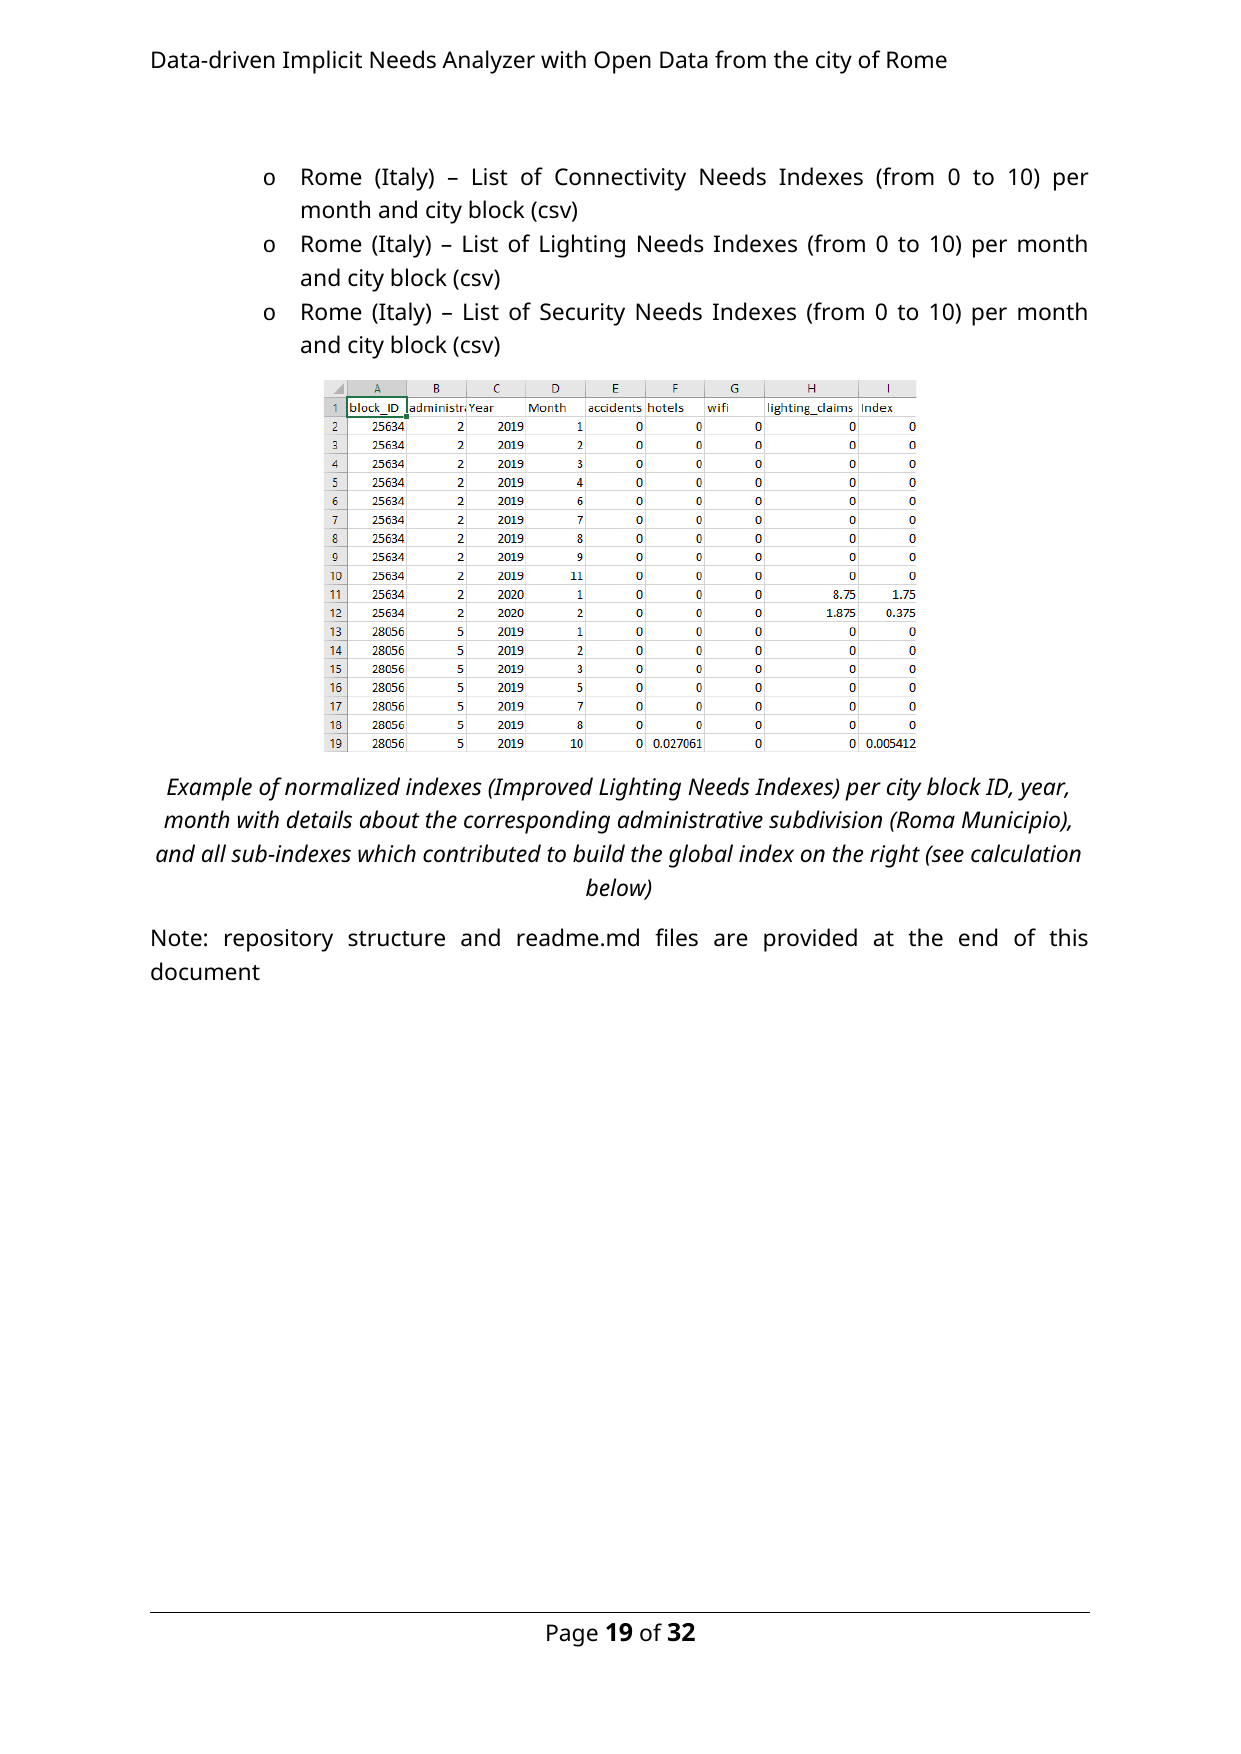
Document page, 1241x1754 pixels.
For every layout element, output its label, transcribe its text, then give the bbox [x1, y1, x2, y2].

list Rome (Italy) – List of Lighting Needs Indexes (from 0 to 10) per month and city block (csv) [262, 228, 1090, 293]
text Example of normalized indexes (Improved Lighting Needs Indexes) per city block ID, year, month with details about the corresponding administrative subdivision (Roma Municipio), and all sub-indexes which contributed to build the global index on the right (see calculation below) [150, 771, 1090, 903]
list Rome (Italy) – List of Connectivity Needs Indexes (from 0 to 10) per month and city block (csv) [262, 160, 1090, 226]
picture [323, 380, 917, 752]
list Rome (Italy) – List of Security Needs Indexes (from 0 to 10) per month and city block (csv) [262, 296, 1090, 361]
text Note: repository structure and readme.md files are provided at the end of this document [150, 922, 1090, 987]
